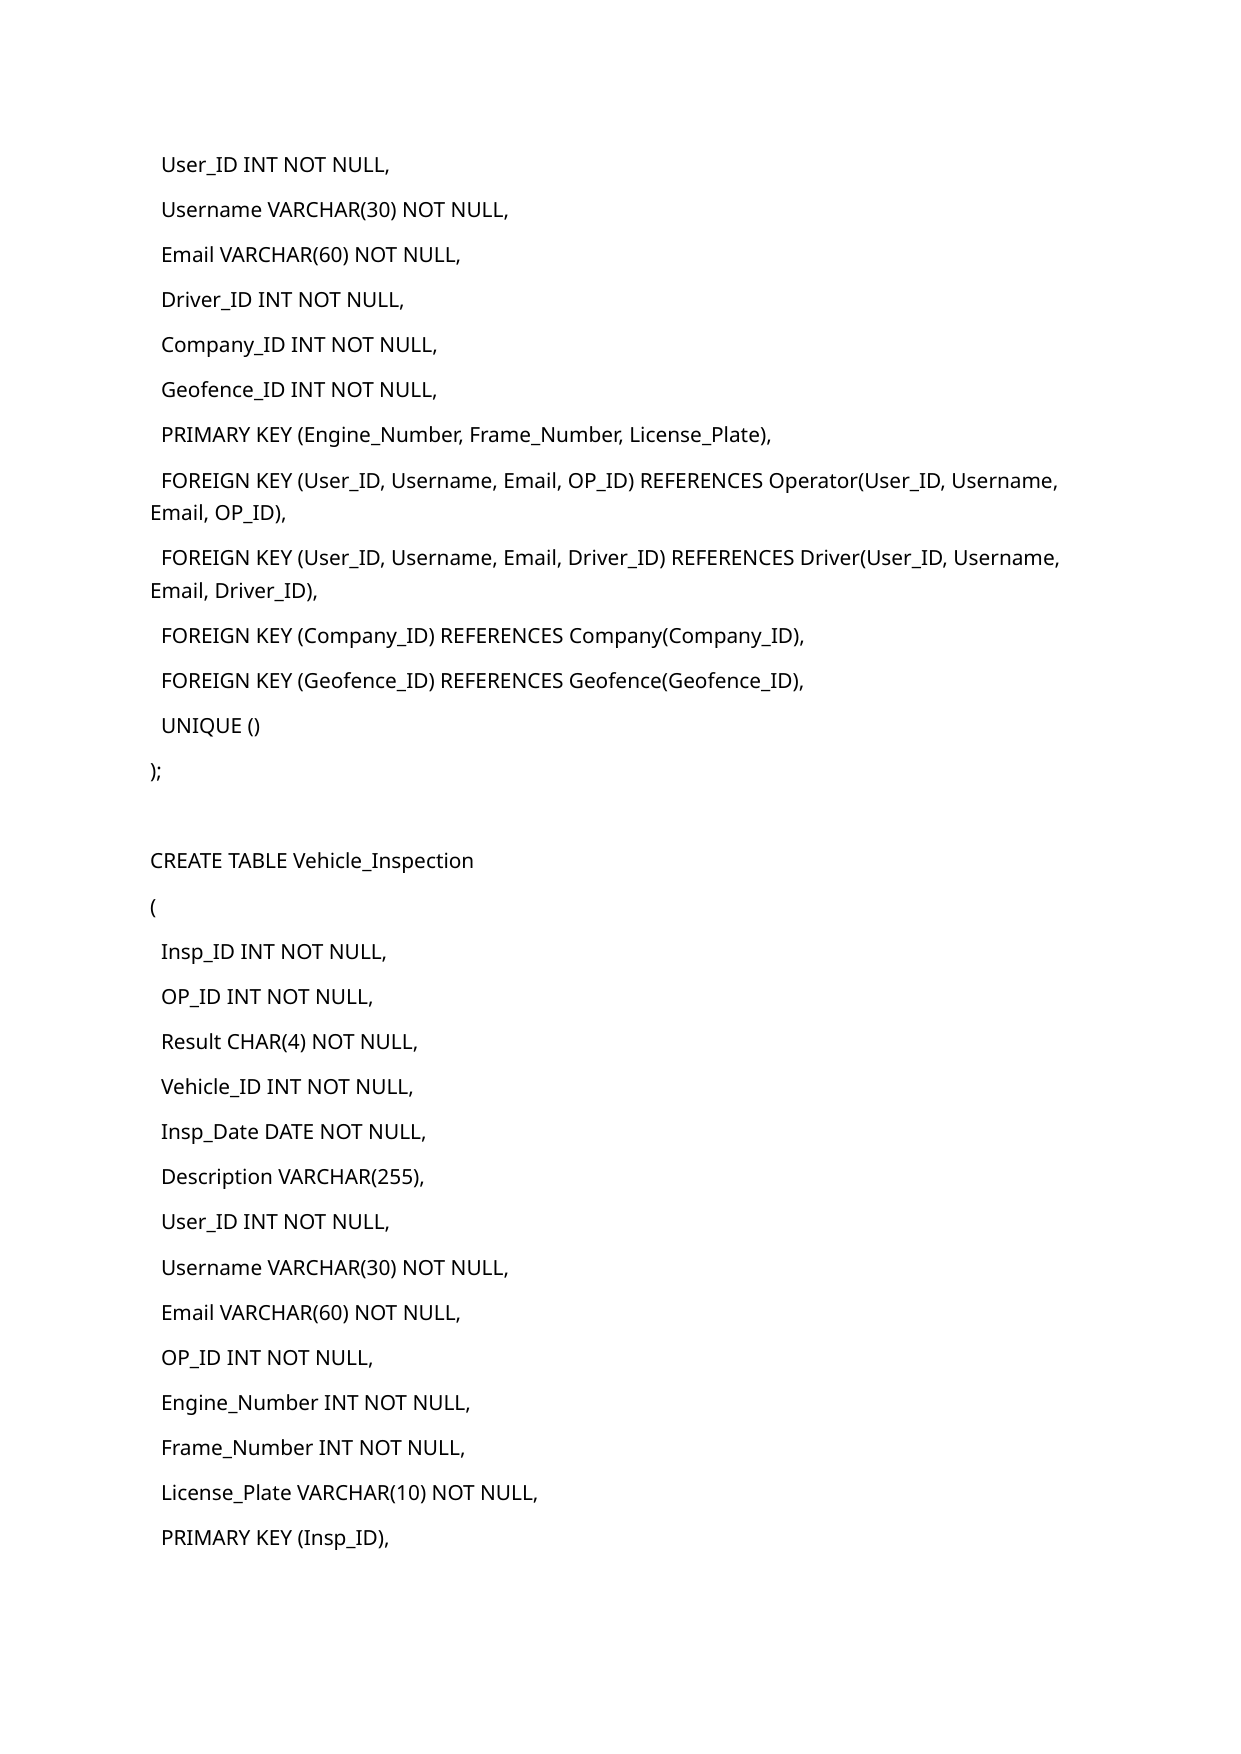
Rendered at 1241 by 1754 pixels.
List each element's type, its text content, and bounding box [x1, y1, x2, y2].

text Description VARCHAR(255), [150, 1162, 1090, 1191]
text PRIMARY KEY (Insp_ID), [150, 1523, 1090, 1552]
text Engine_Number INT NOT NULL, [150, 1388, 1090, 1416]
text Vehicle_ID INT NOT NULL, [150, 1072, 1090, 1101]
text FOREIGN KEY (User_ID, Username, Email, OP_ID) REFERENCES Operator(User_ID, Username, Email, OP_ID), [150, 466, 1090, 527]
text Insp_Date DATE NOT NULL, [150, 1117, 1090, 1146]
text OP_ID INT NOT NULL, [150, 1343, 1090, 1371]
text FOREIGN KEY (User_ID, Username, Email, Driver_ID) REFERENCES Driver(User_ID, Username, Email, Driver_ID), [150, 543, 1090, 604]
text Insp_ID INT NOT NULL, [150, 937, 1090, 965]
text User_ID INT NOT NULL, [150, 150, 1090, 178]
text Frame_Number INT NOT NULL, [150, 1433, 1090, 1461]
text User_ID INT NOT NULL, [150, 1207, 1090, 1236]
text OP_ID INT NOT NULL, [150, 982, 1090, 1010]
text Geofence_ID INT NOT NULL, [150, 376, 1090, 404]
text PRIMARY KEY (Engine_Number, Frame_Number, License_Plate), [150, 421, 1090, 449]
text Username VARCHAR(30) NOT NULL, [150, 195, 1090, 223]
text FOREIGN KEY (Company_ID) REFERENCES Company(Company_ID), [150, 621, 1090, 649]
text Driver_ID INT NOT NULL, [150, 285, 1090, 314]
text License_Plate VARCHAR(10) NOT NULL, [150, 1478, 1090, 1507]
text Result CHAR(4) NOT NULL, [150, 1027, 1090, 1056]
text Company_ID INT NOT NULL, [150, 330, 1090, 359]
text Username VARCHAR(30) NOT NULL, [150, 1253, 1090, 1281]
text FOREIGN KEY (Geofence_ID) REFERENCES Geofence(Geofence_ID), [150, 666, 1090, 695]
text Email VARCHAR(60) NOT NULL, [150, 1298, 1090, 1326]
text Email VARCHAR(60) NOT NULL, [150, 240, 1090, 269]
text CREATE TABLE Vehicle_Inspection [150, 847, 1090, 875]
text ( [150, 892, 1090, 920]
text ); [150, 756, 1090, 785]
text UNIQUE () [150, 711, 1090, 740]
